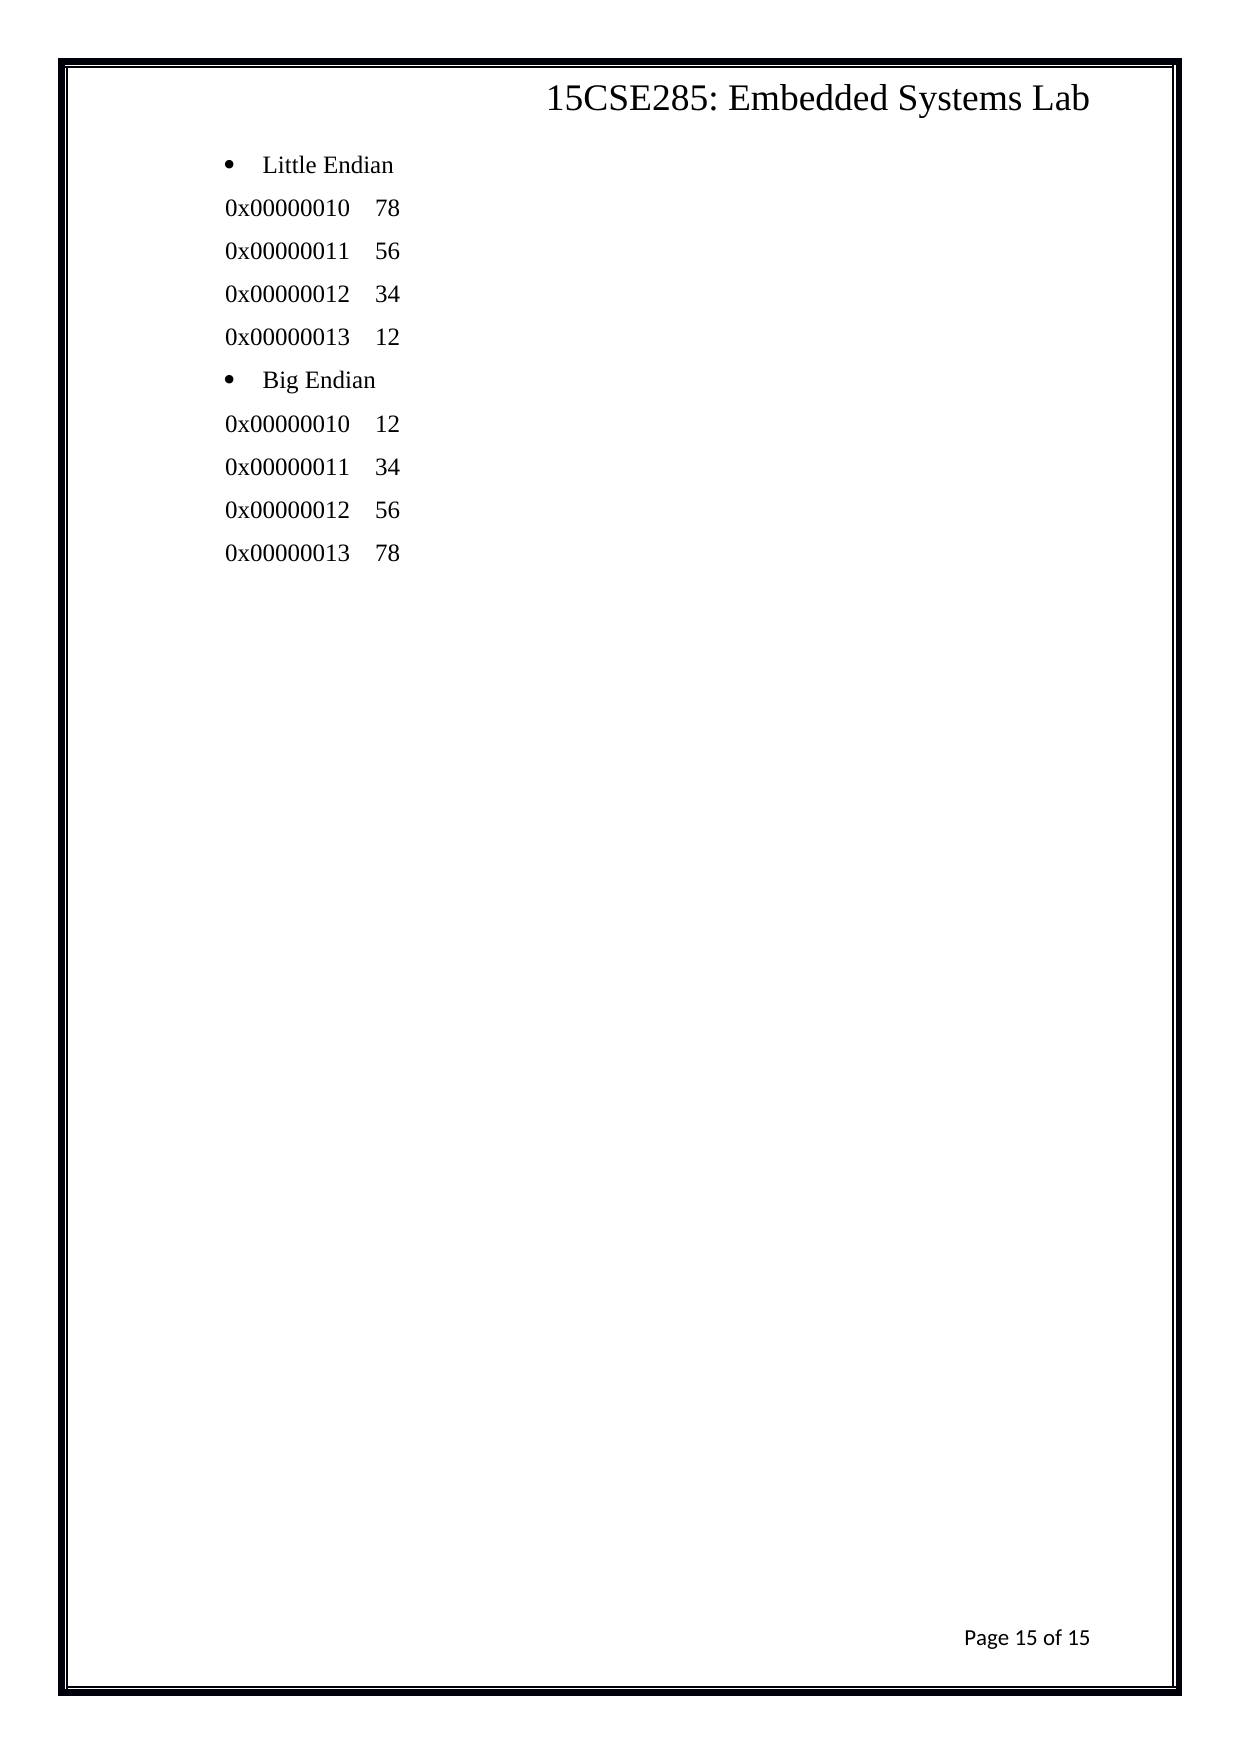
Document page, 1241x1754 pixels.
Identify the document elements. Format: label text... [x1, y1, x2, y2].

text 0x00000012 56 [150, 495, 1153, 524]
text 0x00000013 78 [150, 538, 1153, 567]
text 0x00000010 78 [225, 193, 1153, 222]
list Little Endian [225, 150, 1153, 179]
text 0x00000011 56 [225, 236, 1153, 265]
text 0x00000010 12 [225, 409, 1153, 437]
text 0x00000013 12 [225, 322, 1153, 351]
list Big Endian [225, 366, 1153, 394]
text 0x00000012 34 [225, 279, 1153, 308]
text 0x00000011 34 [150, 452, 1153, 481]
